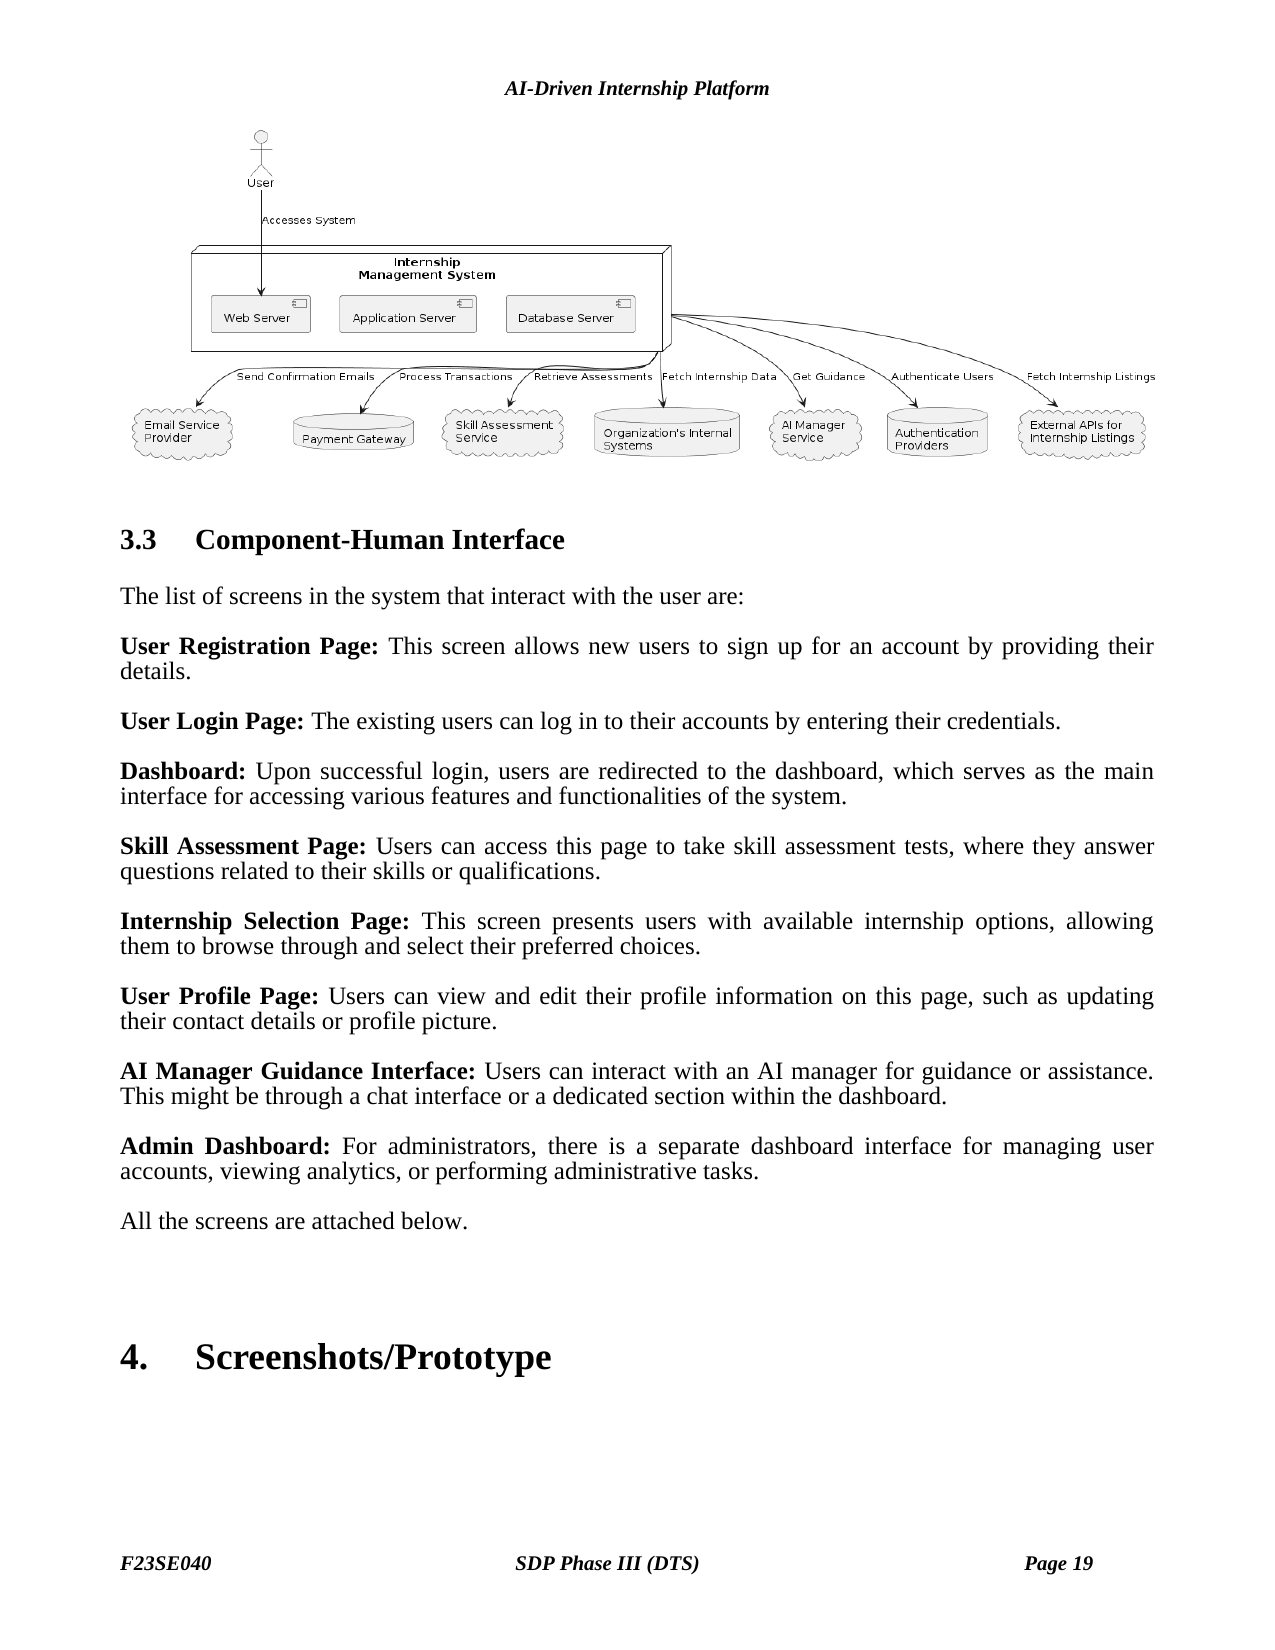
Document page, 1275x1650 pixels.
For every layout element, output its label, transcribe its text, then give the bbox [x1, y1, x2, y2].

text Skill Assessment Page: Users can access this page to take skill assessment tests, where they answer questions related to their skills or qualifications. [120, 835, 1155, 885]
subtitle Component-Human Interface [120, 522, 1155, 556]
text User Profile Page: Users can view and edit their profile information on this page, such as updating their contact details or profile picture. [120, 985, 1155, 1035]
text User Login Page: The existing users can log in to their accounts by entering their credentials. [120, 710, 1155, 735]
picture [125, 125, 1160, 468]
text User Registration Page: This screen allows new users to sign up for an account by providing their details. [120, 635, 1155, 685]
text AI Manager Guidance Interface: Users can interact with an AI manager for guidance or assistance. This might be through a chat interface or a dedicated section within the dashboard. [120, 1060, 1155, 1110]
subtitle Screenshots/Prototype [120, 1335, 1155, 1378]
text All the screens are attached below. [120, 1210, 1155, 1235]
text Dashboard: Upon successful login, users are redirected to the dashboard, which serves as the main interface for accessing various features and functionalities of the system. [120, 760, 1155, 810]
text The list of screens in the system that interact with the user are: [120, 585, 1155, 610]
text Admin Dashboard: For administrators, there is a separate dashboard interface for managing user accounts, viewing analytics, or performing administrative tasks. [120, 1135, 1155, 1185]
text Internship Selection Page: This screen presents users with available internship options, allowing them to browse through and select their preferred choices. [120, 910, 1155, 960]
